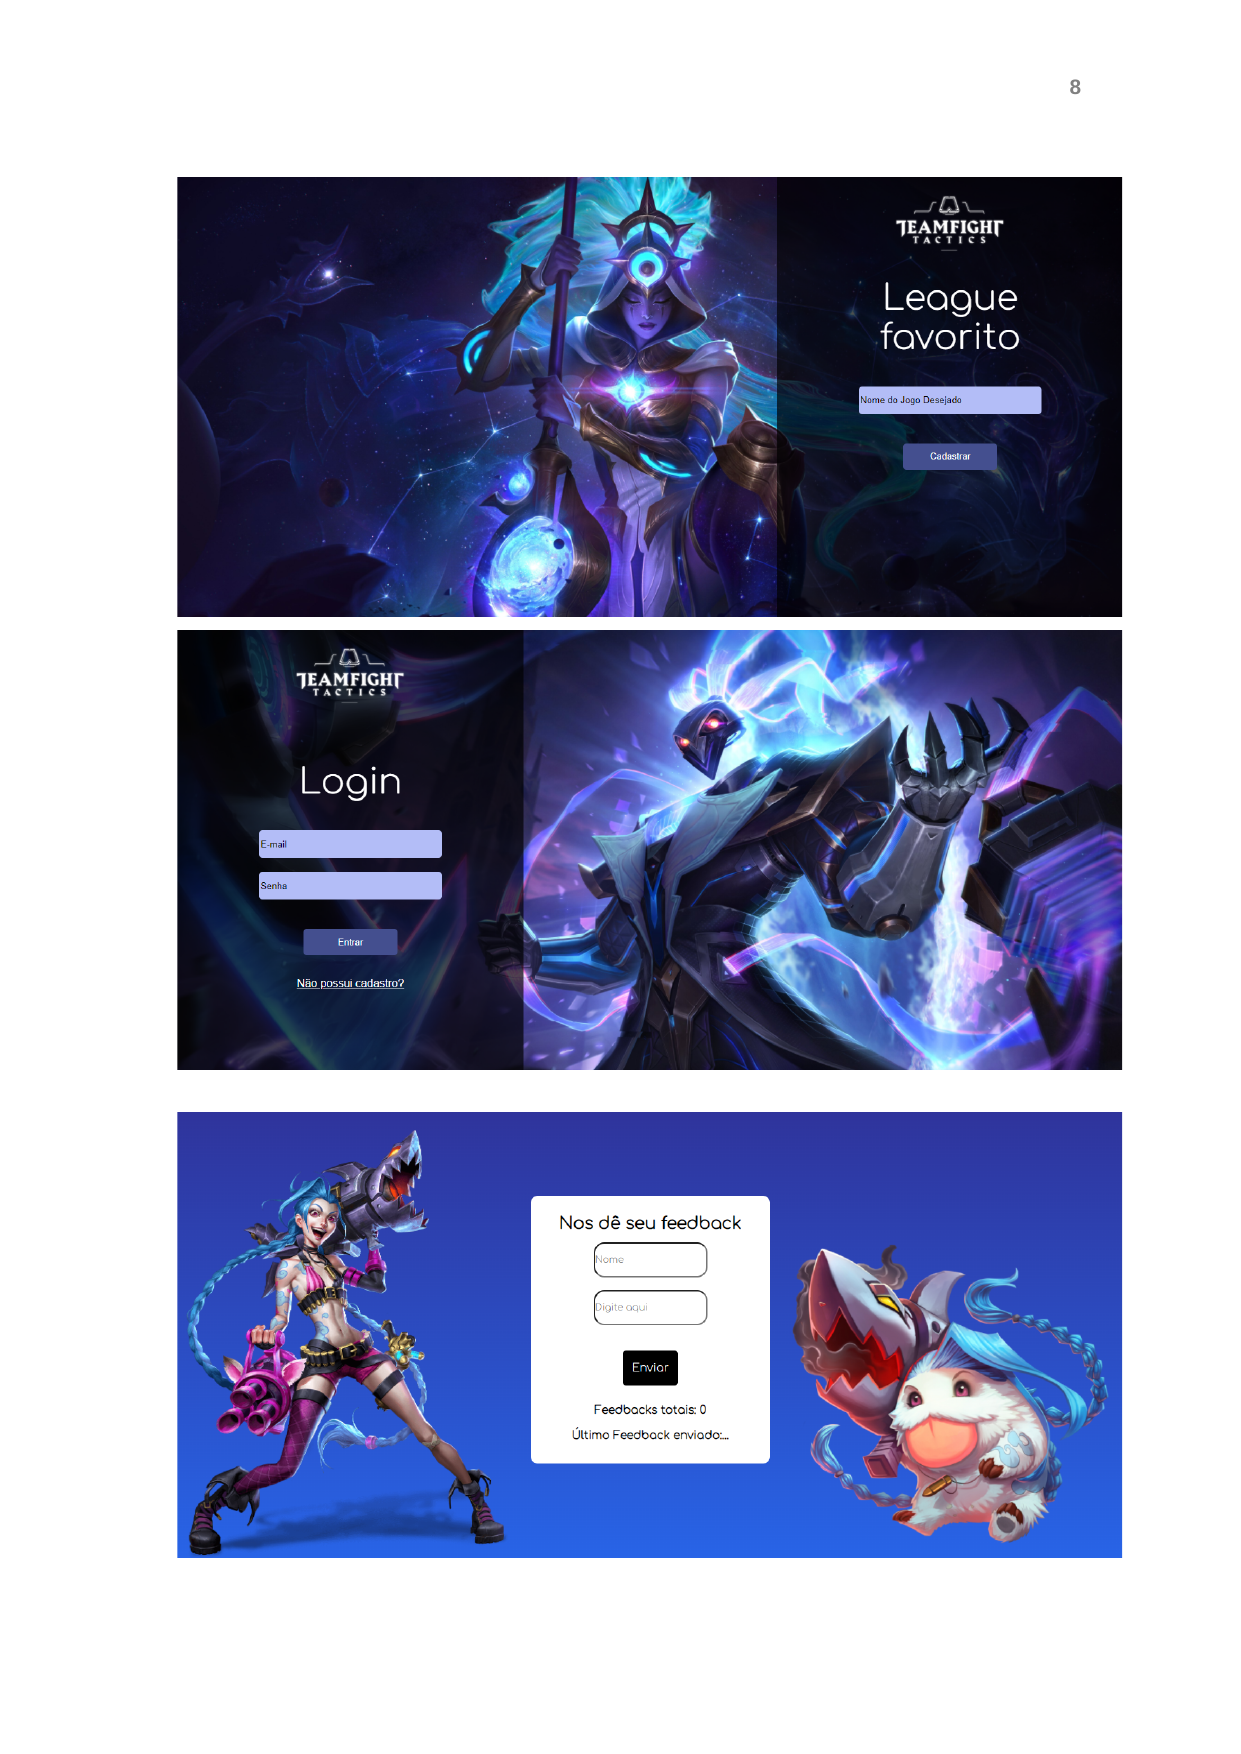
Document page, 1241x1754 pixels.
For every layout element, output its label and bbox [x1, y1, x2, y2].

picture [177, 1112, 1123, 1558]
picture [177, 177, 1123, 617]
picture [177, 630, 1123, 1070]
